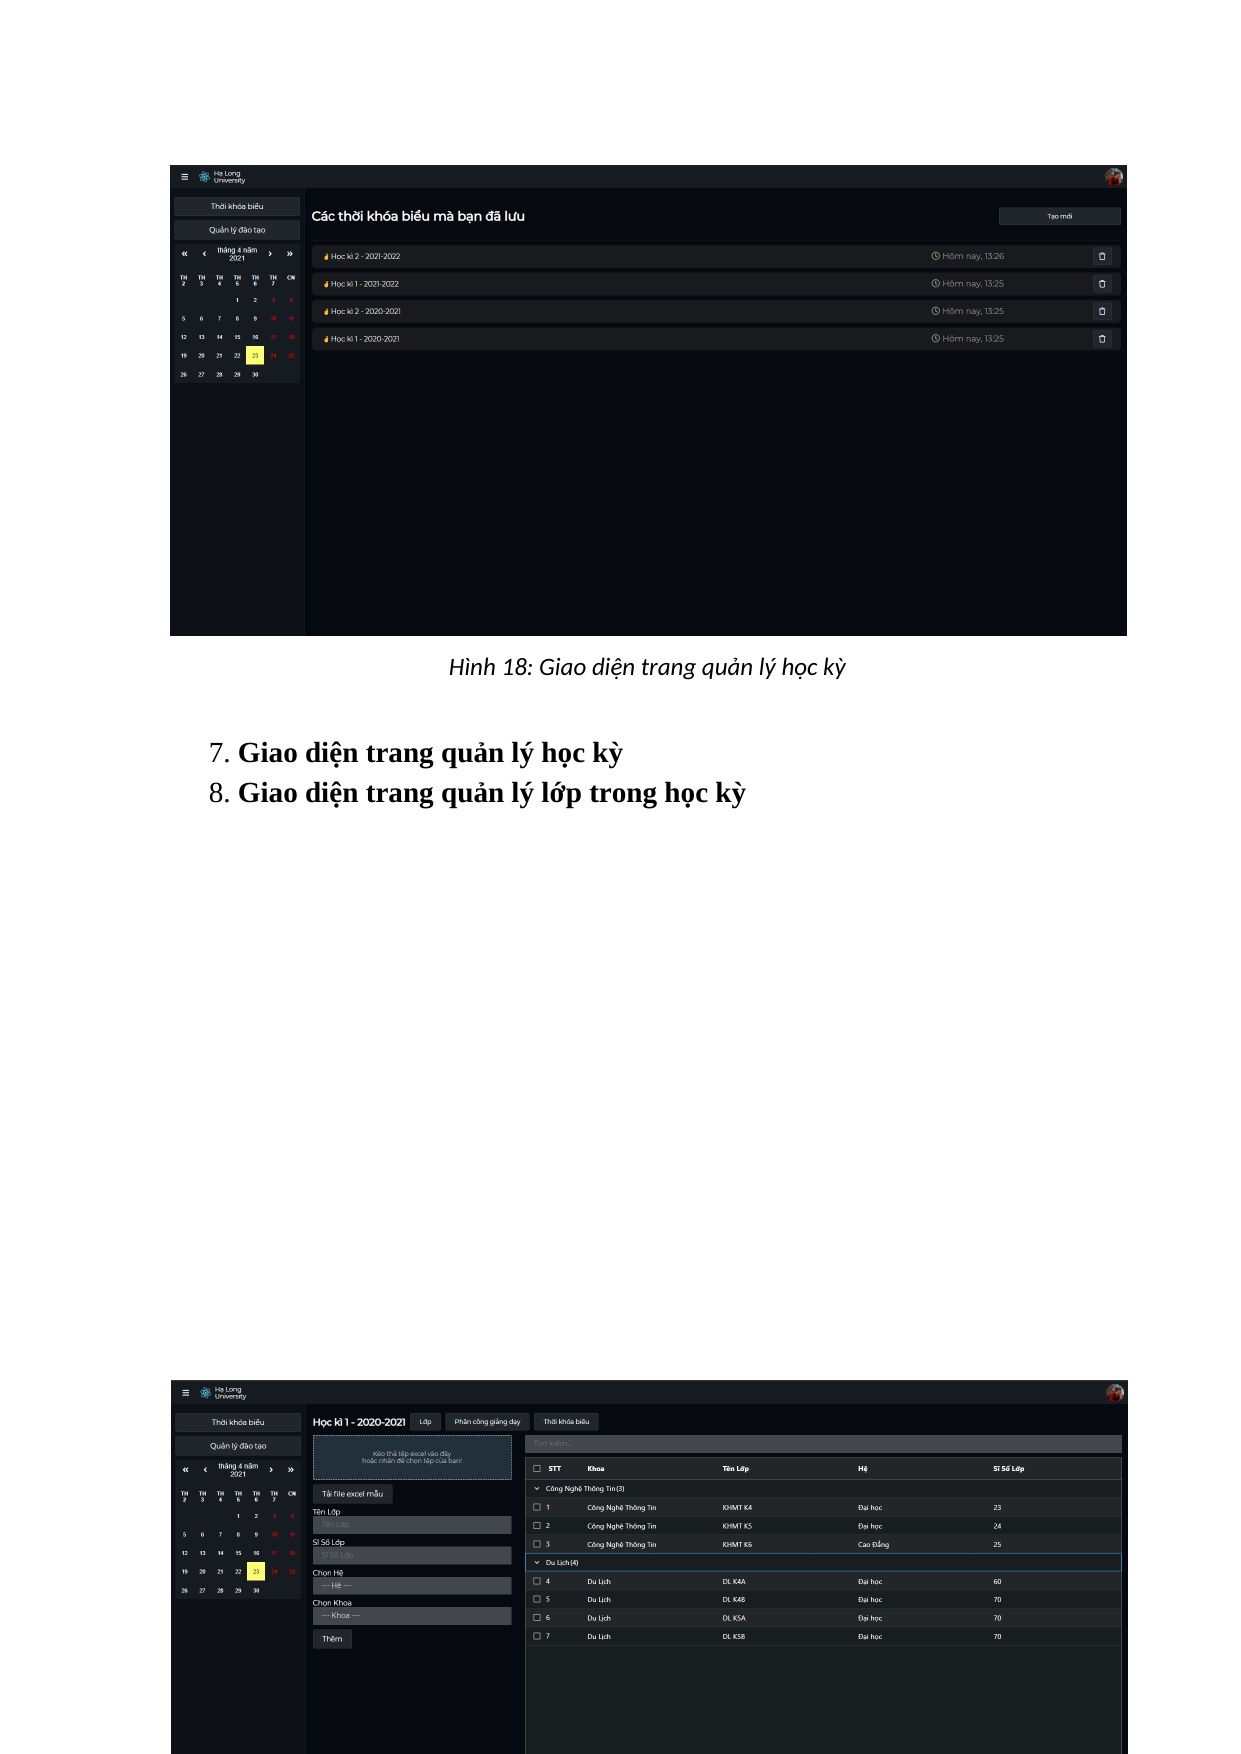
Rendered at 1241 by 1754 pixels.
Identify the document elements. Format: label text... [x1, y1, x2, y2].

picture [170, 165, 1127, 636]
subtitle Giao diện trang quản lý lớp trong học kỳ [208, 775, 1128, 809]
picture [171, 1380, 1128, 1754]
